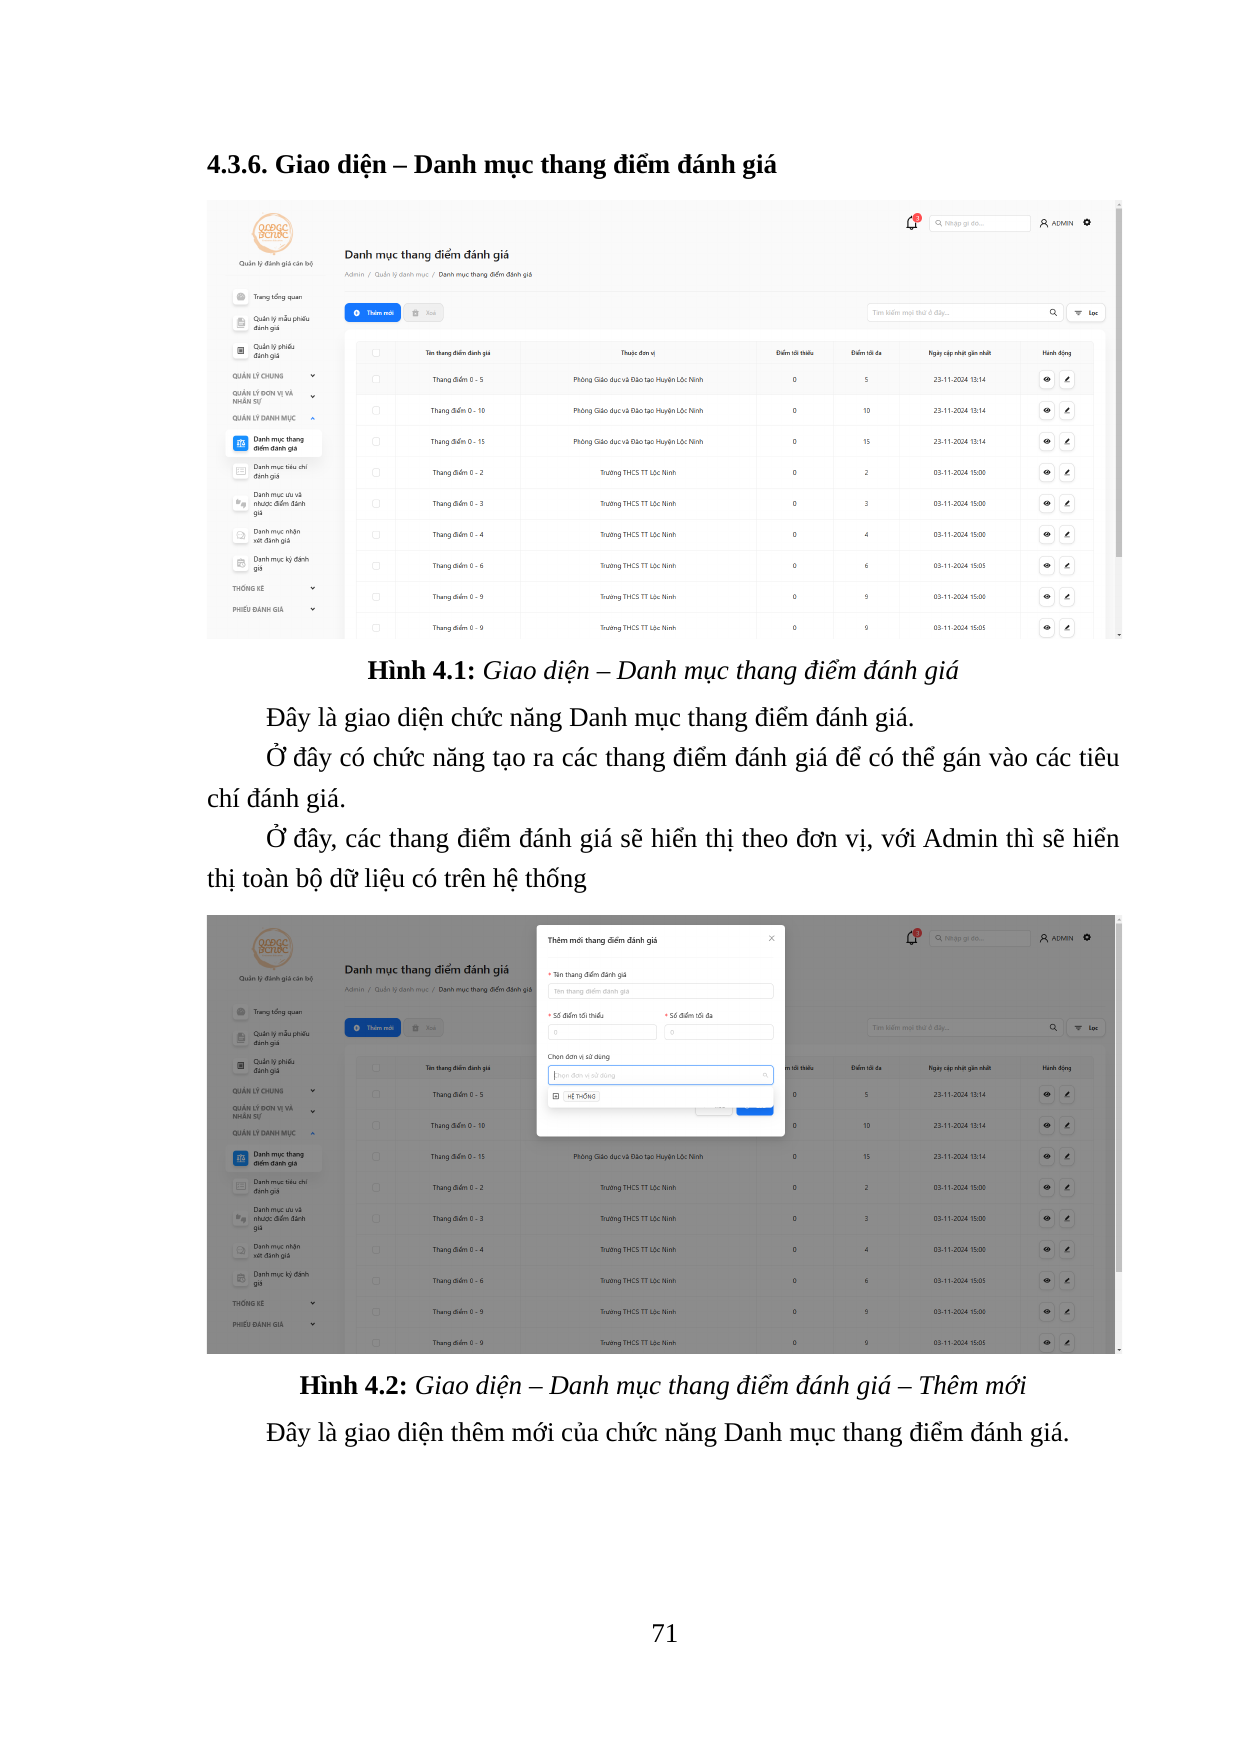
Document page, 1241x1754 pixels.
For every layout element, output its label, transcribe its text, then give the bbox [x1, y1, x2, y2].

text Giao diện – Danh mục thang điểm đánh giá [207, 148, 1122, 179]
text Đây là giao diện thêm mới của chức năng Danh mục thang điểm đánh giá. [207, 1416, 1122, 1447]
picture [206, 200, 1123, 639]
title Giao diện – Danh mục thang điểm đánh giá – Thêm mới [207, 1369, 1122, 1400]
title Giao diện – Danh mục thang điểm đánh giá [207, 654, 1122, 685]
text Đây là giao diện chức năng Danh mục thang điểm đánh giá. [207, 701, 1122, 732]
text Ở đây, các thang điểm đánh giá sẽ hiển thị theo đơn vị, với Admin thì sẽ hiển thị toàn bộ dữ liệu có trên hệ thống [207, 822, 1122, 894]
text Ở đây có chức năng tạo ra các thang điểm đánh giá để có thể gán vào các tiêu chí đánh giá. [207, 741, 1122, 813]
picture [206, 915, 1123, 1354]
